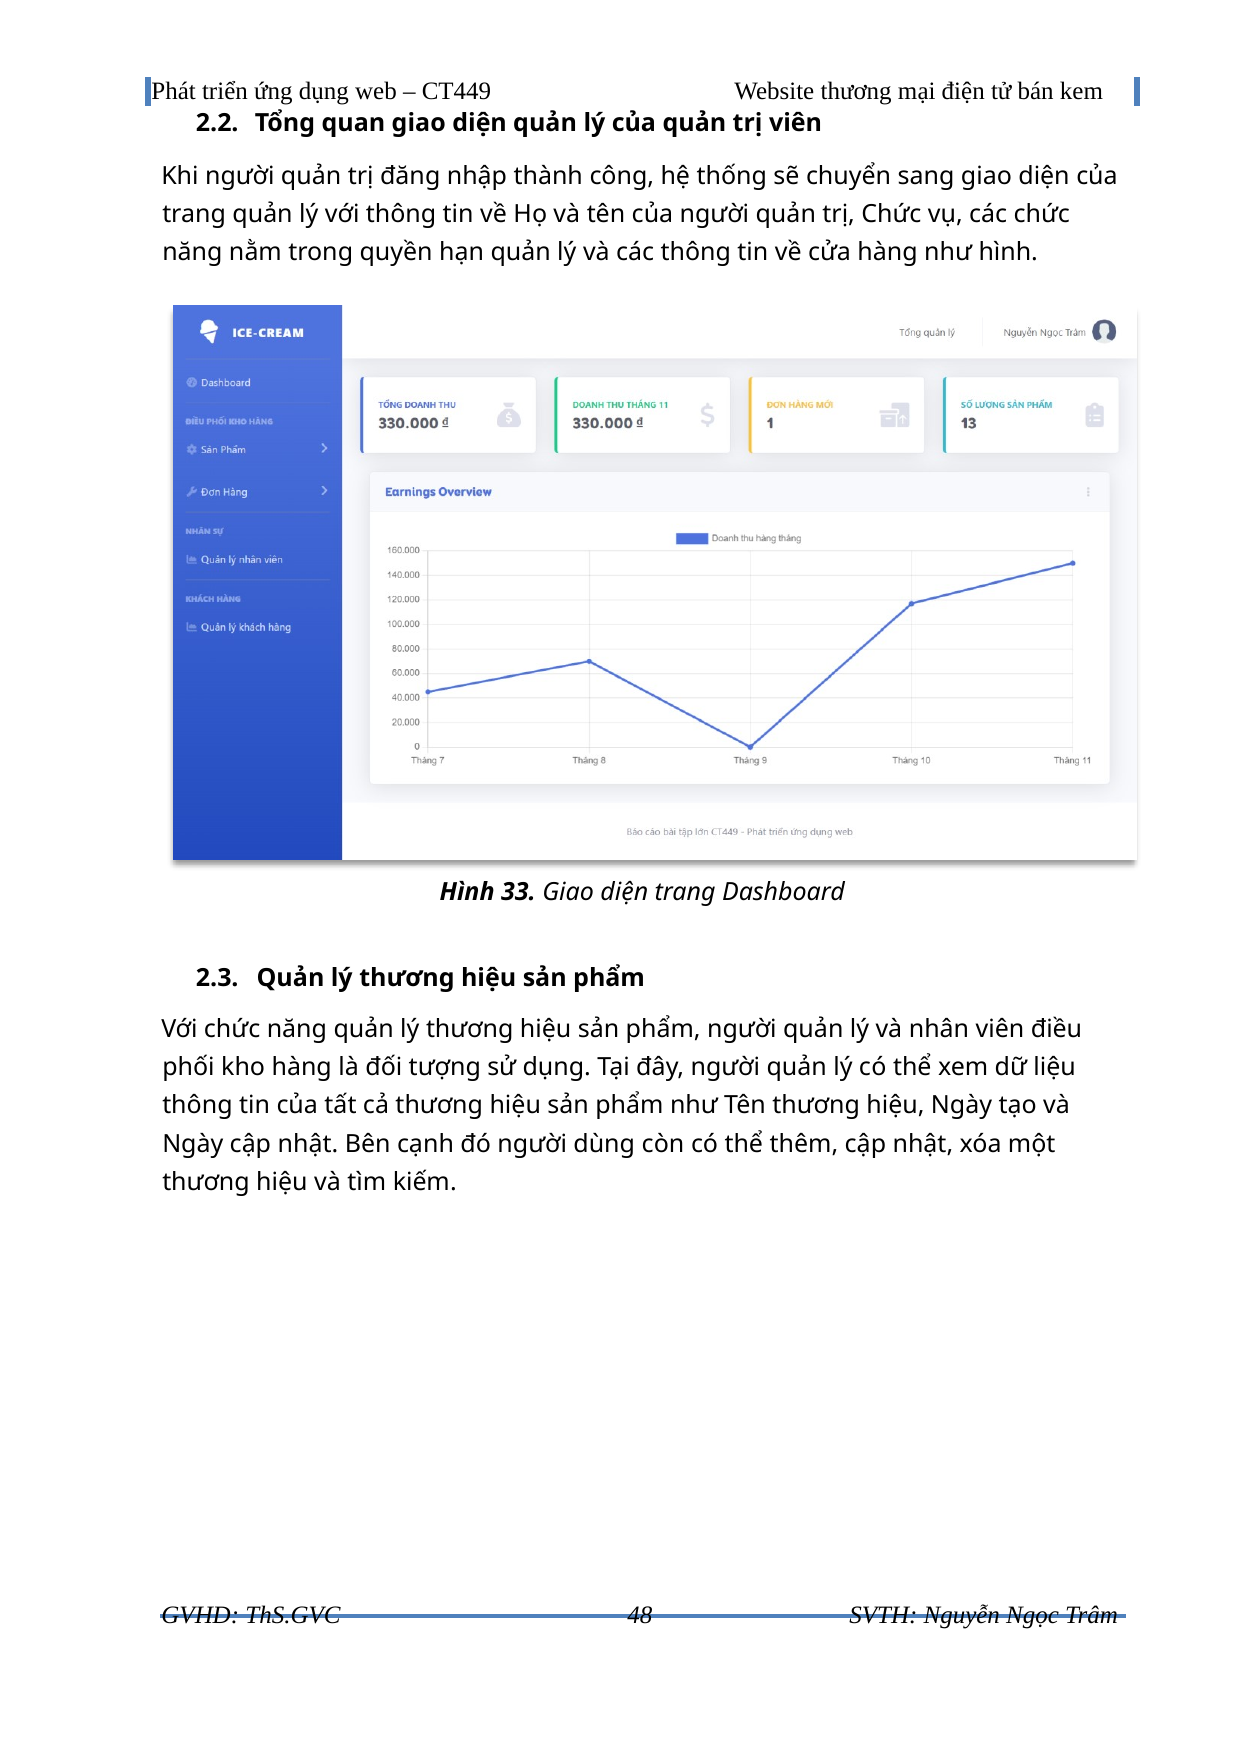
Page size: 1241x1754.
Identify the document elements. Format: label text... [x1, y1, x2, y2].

subtitle 2.2. Tổng quan giao diện quản lý của quản trị viên [161, 105, 1165, 139]
text Với chức năng quản lý thương hiệu sản phẩm, người quản lý và nhân viên điều phối kho hàng là đối tượng sử dụng. Tại đây, người quản lý có thể xem dữ liệu thông tin của tất cả thương hiệu sản phẩm như Tên thương hiệu, Ngày tạo và Ngày cập nhật. Bên cạnh đó người dùng còn có thể thêm, cập nhật, xóa một thương hiệu và tìm kiếm. [161, 1011, 1125, 1197]
text Khi người quản trị đăng nhập thành công, hệ thống sẽ chuyển sang giao diện của trang quản lý với thông tin về Họ và tên của người quản trị, Chức vụ, các chức năng nằm trong quyền hạn quản lý và các thông tin về cửa hàng như hình. [161, 157, 1128, 268]
subtitle Hình 33. Giao diện trang Dashboard [161, 874, 1123, 908]
picture [166, 305, 1141, 871]
subtitle 2.3. Quản lý thương hiệu sản phẩm [161, 960, 1165, 994]
